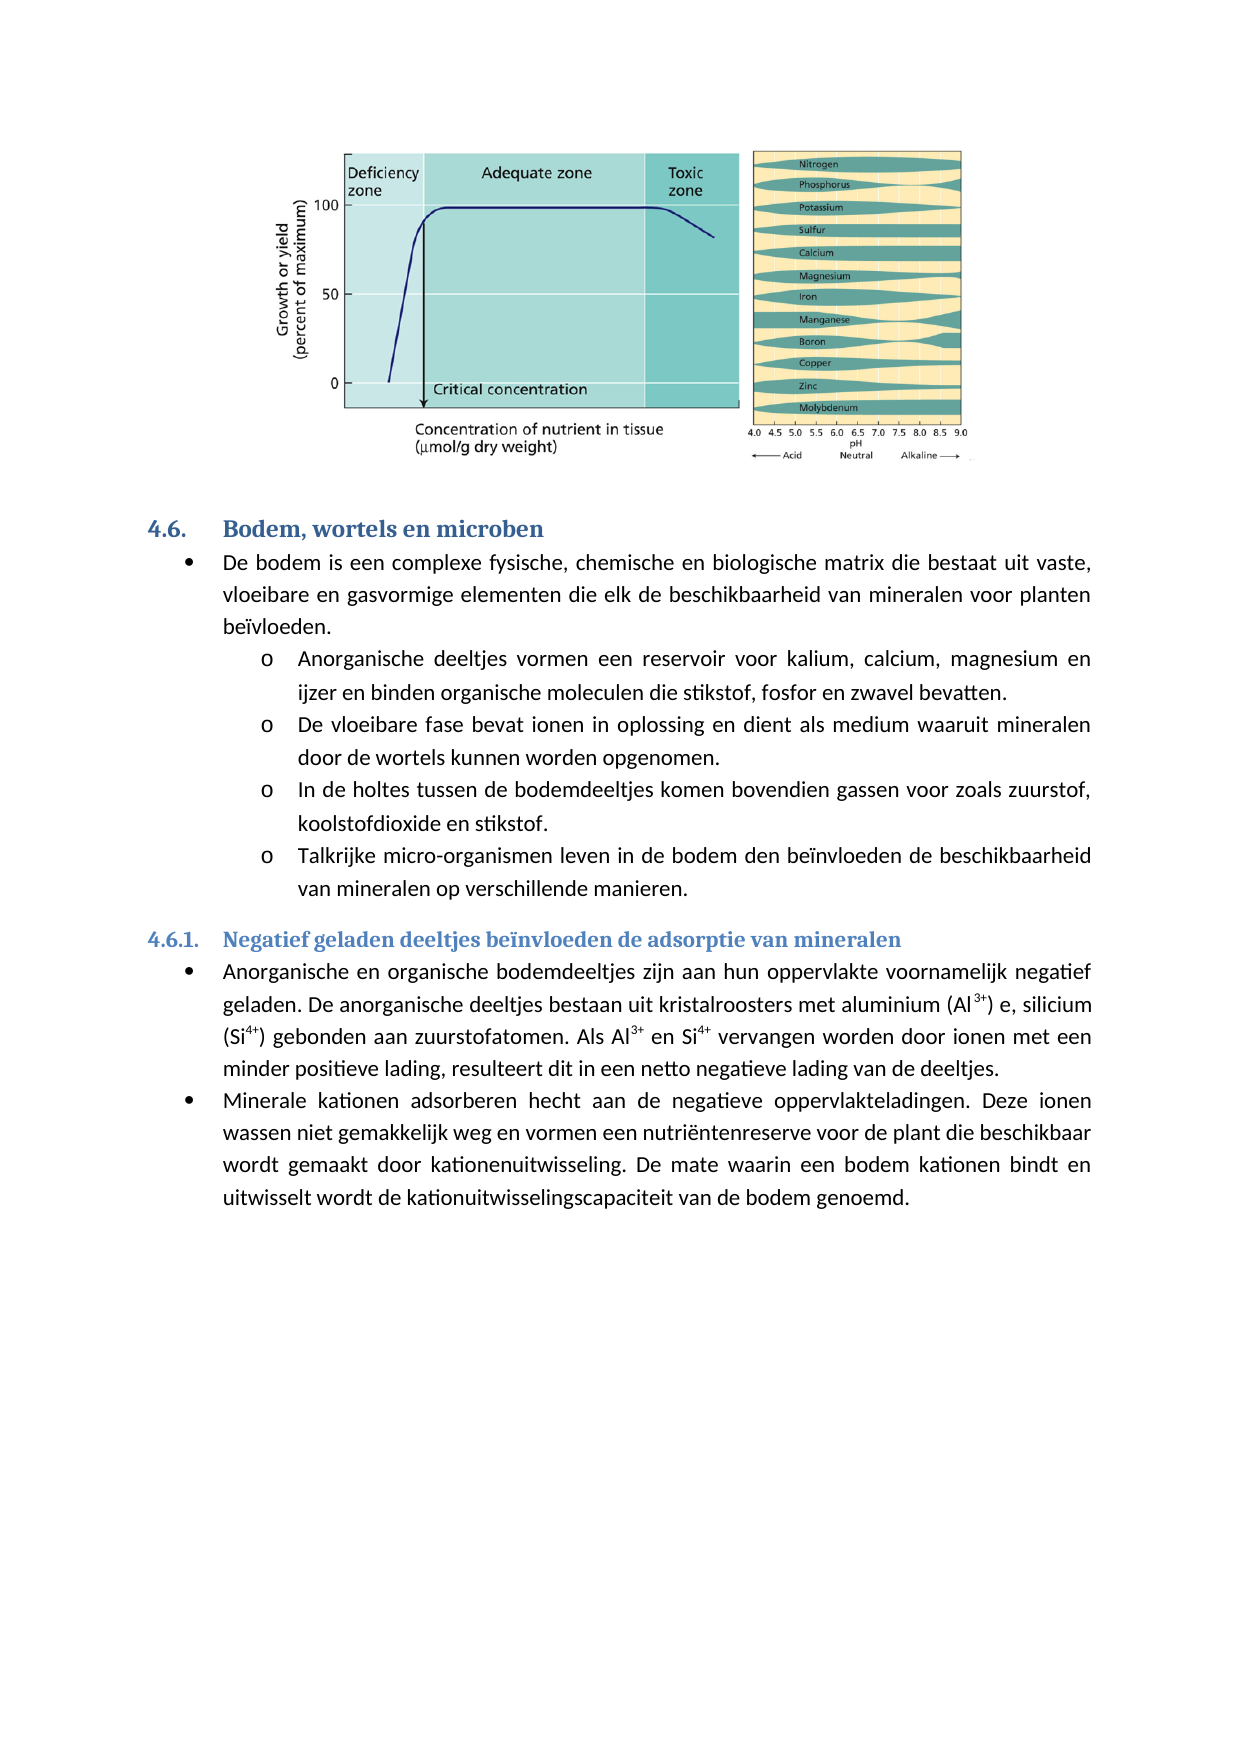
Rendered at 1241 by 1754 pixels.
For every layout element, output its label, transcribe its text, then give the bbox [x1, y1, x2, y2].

list In de holtes tussen de bodemdeeltjes komen bovendien gassen voor zoals zuurstof, koolstofdioxide en stikstof. [260, 775, 1093, 837]
list De vloeibare fase bevat ionen in oplossing en dient als medium waaruit mineralen door de wortels kunnen worden opgenomen. [260, 710, 1093, 771]
list Minerale kationen adsorberen hecht aan de negatieve oppervlakteladingen. Deze ionen wassen niet gemakkelijk weg en vormen een nutriëntenreserve voor de plant die beschikbaar wordt gemaakt door kationenuitwisseling. De mate waarin een bodem kationen bindt en uitwisselt wordt de kationuitwisselingscapaciteit van de bodem genoemd. [185, 1086, 1093, 1211]
list Talkrijke micro-organismen leven in de bodem den beïnvloeden de beschikbaarheid van mineralen op verschillende manieren. [260, 841, 1093, 902]
list Anorganische deeltjes vormen een reservoir voor kalium, calcium, magnesium en ijzer en binden organische moleculen die stikstof, fosfor en zwavel bevatten. [260, 644, 1093, 706]
list De bodem is een complexe fysische, chemische en biologische matrix die bestaat uit vaste, vloeibare en gasvormige elementen die elk de beschikbaarheid van mineralen voor planten beïvloeden. [185, 548, 1093, 640]
subtitle Negatief geladen deeltjes beïnvloeden de adsorptie van mineralen [148, 927, 1093, 954]
picture [265, 147, 975, 461]
list Anorganische en organische bodemdeeltjes zijn aan hun oppervlakte voornamelijk negatief geladen. De anorganische deeltjes bestaan uit kristalroosters met aluminium (Al3+) e, silicium (Si4+) gebonden aan zuurstofatomen. Als Al3+ en Si4+ vervangen worden door ionen met een minder positieve lading, resulteert dit in een netto negatieve lading van de deeltjes. [185, 957, 1093, 1082]
subtitle Bodem, wortels en microben [148, 515, 1093, 543]
